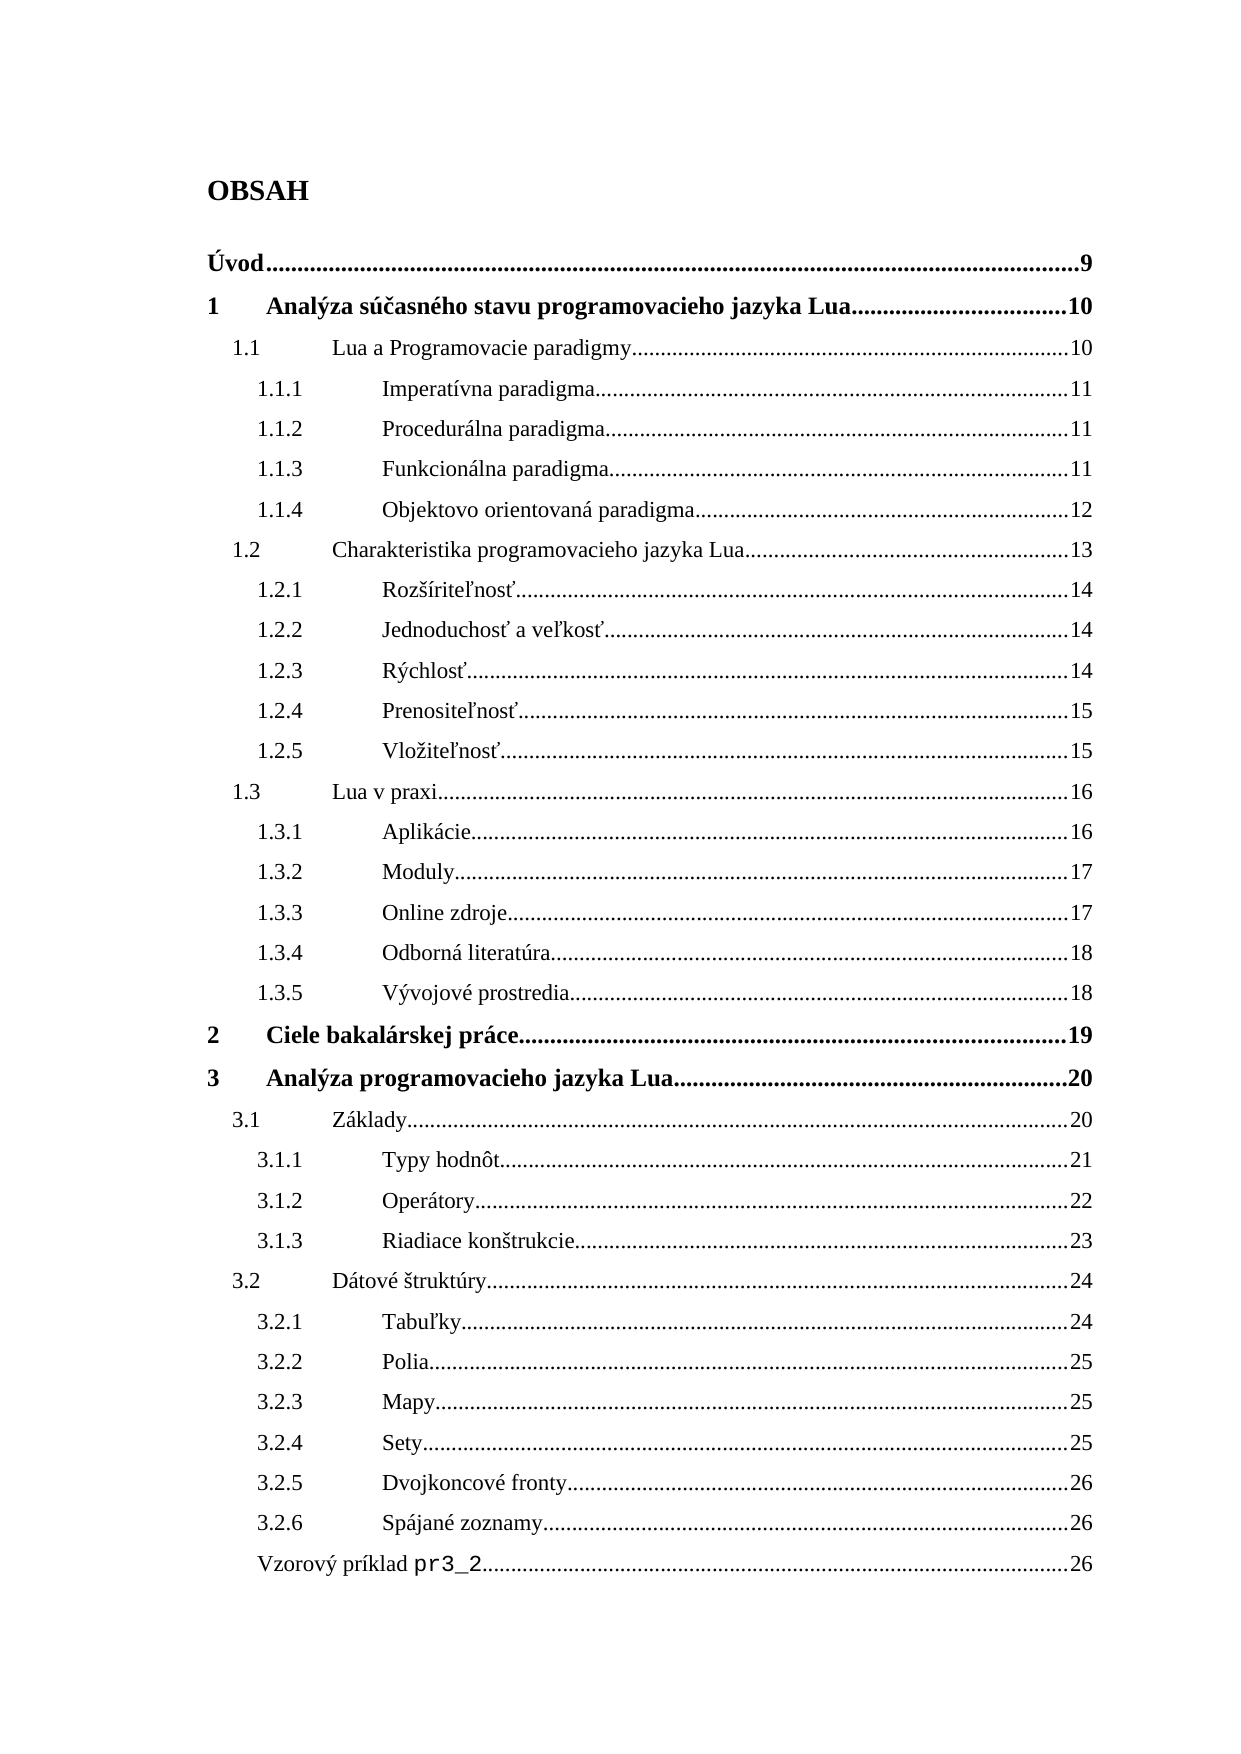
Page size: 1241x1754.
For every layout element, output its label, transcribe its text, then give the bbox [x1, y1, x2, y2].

text 1.1.4 Objektovo orientovaná paradigma 12 [257, 496, 1092, 522]
text 1.2 Charakteristika programovacieho jazyka Lua 13 [232, 536, 1092, 562]
text 1.3.2 Moduly 17 [257, 858, 1092, 885]
text 1.1.2 Procedurálna paradigma 11 [257, 415, 1092, 441]
text 3.1.2 Operátory 22 [257, 1187, 1092, 1213]
text 3.2.4 Sety 25 [257, 1429, 1092, 1455]
text 3.2 Dátové štruktúry 24 [232, 1267, 1092, 1294]
text 1.1.1 Imperatívna paradigma 11 [257, 375, 1092, 401]
text 1.2.1 Rozšíriteľnosť 14 [257, 576, 1092, 603]
text 3.1.3 Riadiace konštrukcie 23 [257, 1227, 1092, 1253]
text 3.2.6 Spájané zoznamy 26 [257, 1509, 1092, 1536]
text 3 Analýza programovacieho jazyka Lua 20 [207, 1063, 1092, 1092]
text 3.2.5 Dvojkoncové fronty 26 [257, 1469, 1092, 1495]
text 1.1.3 Funkcionálna paradigma 11 [257, 455, 1092, 482]
text 3.1.1 Typy hodnôt 21 [257, 1146, 1092, 1173]
text 2 Ciele bakalárskej práce 19 [207, 1020, 1092, 1048]
subtitle Obsah [207, 173, 1092, 206]
text 1 Analýza súčasného stavu programovacieho jazyka Lua 10 [207, 291, 1092, 320]
text 1.3.3 Online zdroje 17 [257, 899, 1092, 925]
text 3.1 Základy 20 [232, 1106, 1092, 1132]
text Úvod 9 [207, 248, 1092, 277]
text 1.2.5 Vložiteľnosť 15 [257, 737, 1092, 764]
text Vzorový príklad pr3_2 26 [257, 1549, 1092, 1578]
text 1.3.1 Aplikácie 16 [257, 818, 1092, 844]
text 1.3.4 Odborná literatúra 18 [257, 939, 1092, 965]
text 1.3.5 Vývojové prostredia 18 [257, 979, 1092, 1006]
text 3.2.1 Tabuľky 24 [257, 1308, 1092, 1334]
text 1.3 Lua v praxi 16 [232, 778, 1092, 804]
text 1.1 Lua a Programovacie paradigmy 10 [232, 334, 1092, 361]
text 1.2.3 Rýchlosť 14 [257, 657, 1092, 683]
text 3.2.3 Mapy 25 [257, 1388, 1092, 1415]
text 3.2.2 Polia 25 [257, 1348, 1092, 1374]
text 1.2.4 Prenositeľnosť 15 [257, 697, 1092, 723]
text 1.2.2 Jednoduchosť a veľkosť 14 [257, 617, 1092, 643]
